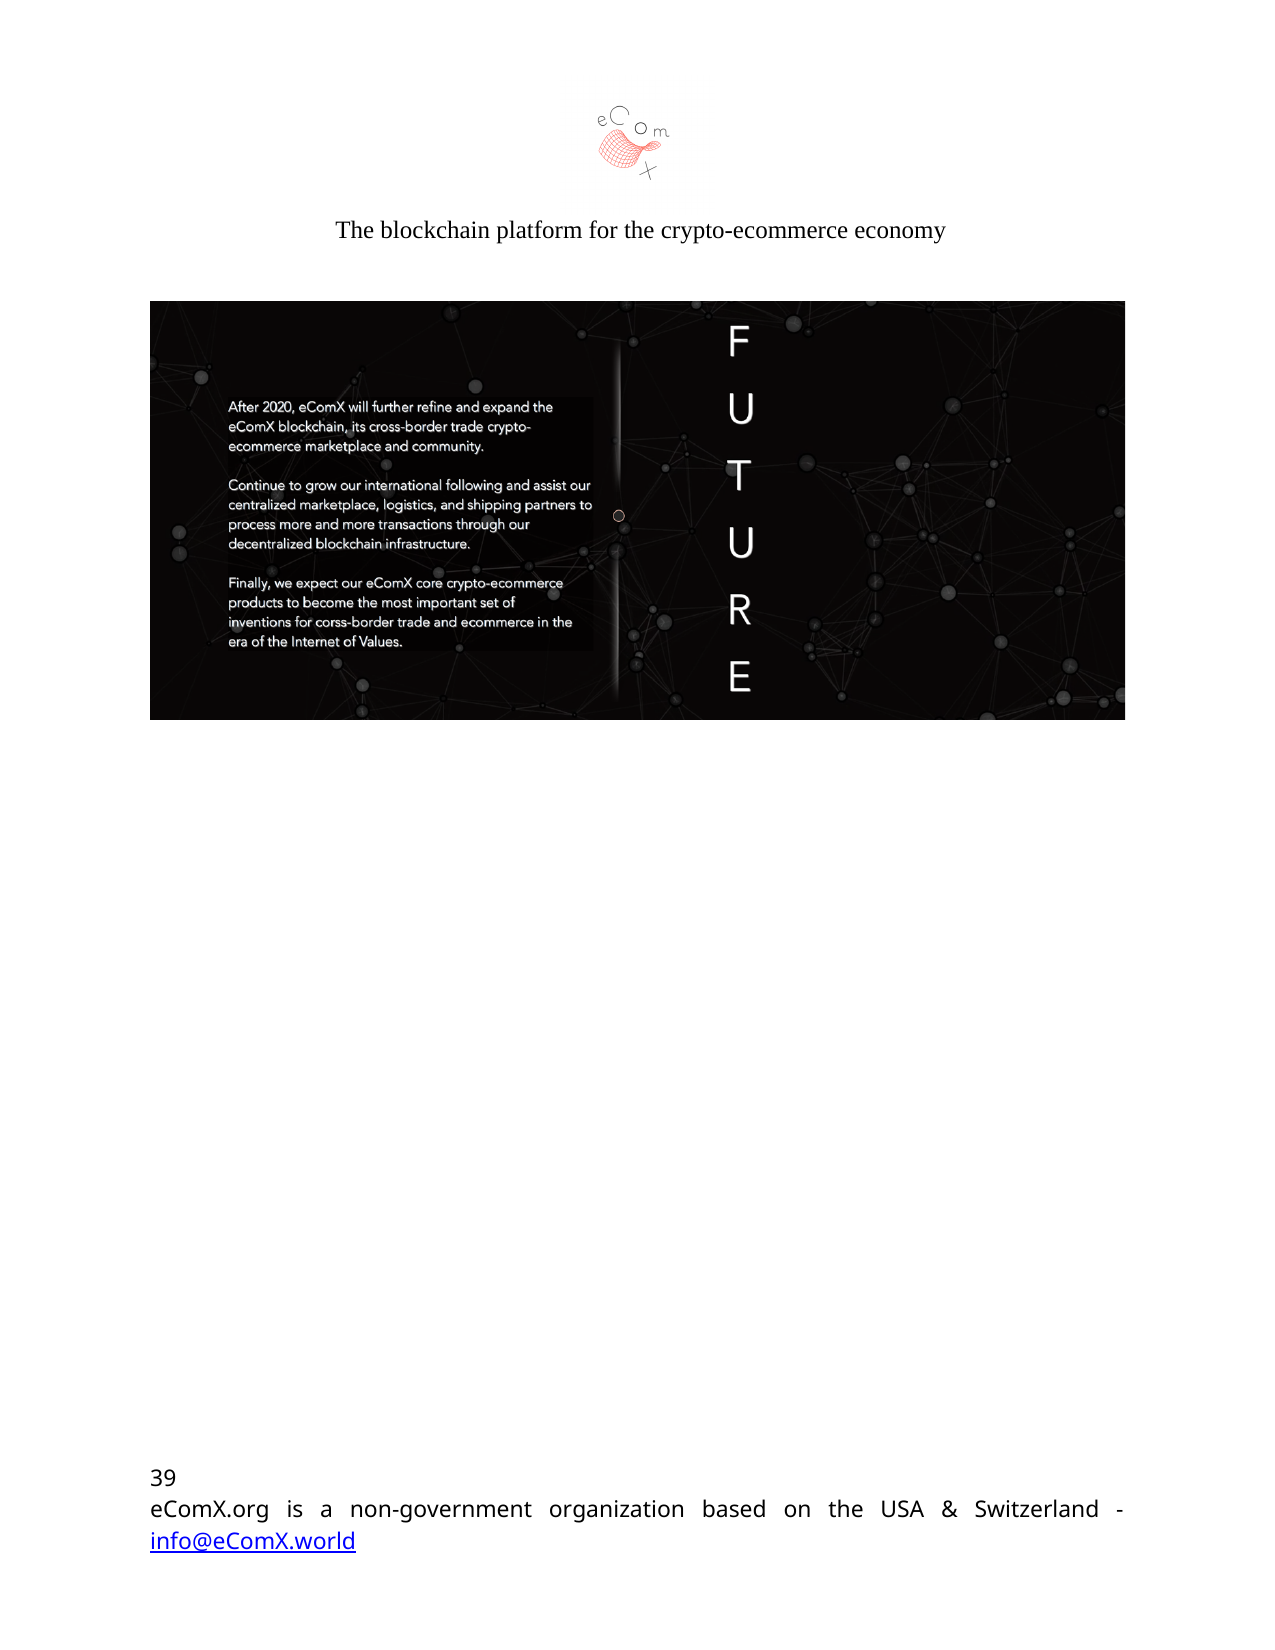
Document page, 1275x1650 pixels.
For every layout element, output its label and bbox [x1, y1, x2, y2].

picture [560, 75, 716, 215]
picture [150, 301, 1125, 720]
